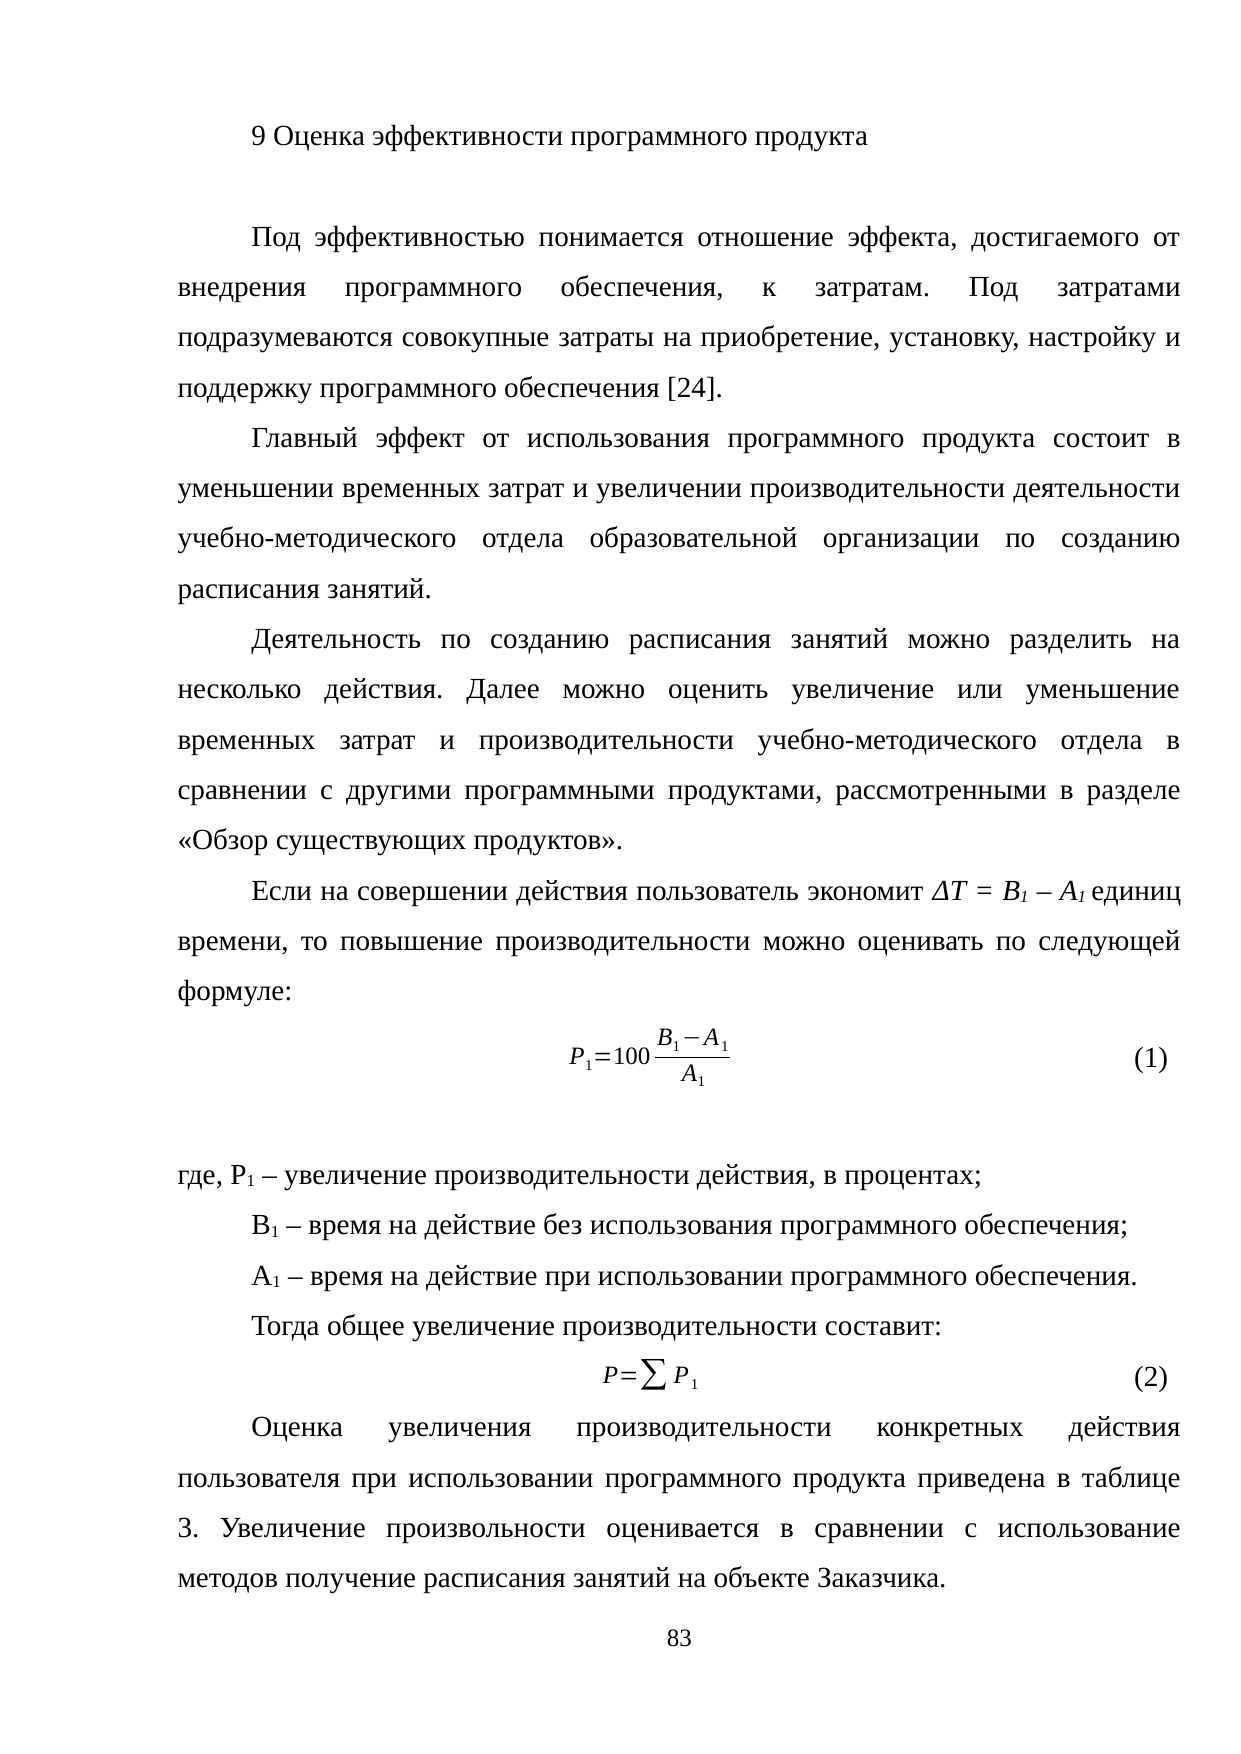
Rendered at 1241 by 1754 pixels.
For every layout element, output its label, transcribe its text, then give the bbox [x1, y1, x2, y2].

text Деятельность по созданию расписания занятий можно разделить на несколько действия. Далее можно оценить увеличение или уменьшение временных затрат и производительности учебно-методического отдела в сравнении с другими программными продуктами, рассмотренными в разделе «Обзор существующих продуктов». [177, 621, 1181, 856]
text Под эффективностью понимается отношение эффекта, достигаемого от внедрения программного обеспечения, к затратам. Под затратами подразумеваются совокупные затраты на приобретение, установку, настройку и поддержку программного обеспечения [24]. [177, 219, 1181, 403]
text 9 Оценка эффективности программного продукта [251, 118, 1181, 152]
text Главный эффект от использования программного продукта состоит в уменьшении временных затрат и увеличении производительности деятельности учебно-методического отдела образовательной организации по созданию расписания занятий. [177, 420, 1181, 604]
table_header (1) [1122, 1024, 1180, 1107]
text Оценка увеличения производительности конкретных действия пользователя при использовании программного продукта приведена в таблице 3. Увеличение произвольности оценивается в сравнении с использование методов получение расписания занятий на объекте Заказчика. [177, 1409, 1181, 1594]
text A1 – время на действие при использовании программного обеспечения. [177, 1258, 1181, 1291]
text где, P1 – увеличение производительности действия, в процентах; [177, 1157, 1181, 1191]
text B1 – время на действие без использования программного обеспечения; [177, 1207, 1181, 1241]
text Если на совершении действия пользователь экономит ΔT = B1 – A1 единиц времени, то повышение производительности можно оценивать по следующей формуле: [177, 873, 1181, 1007]
table_header [177, 1024, 1122, 1107]
text Тогда общее увеличение производительности составит: [177, 1308, 1181, 1342]
table_header [177, 1358, 1122, 1409]
table_header (2) [1122, 1358, 1180, 1409]
